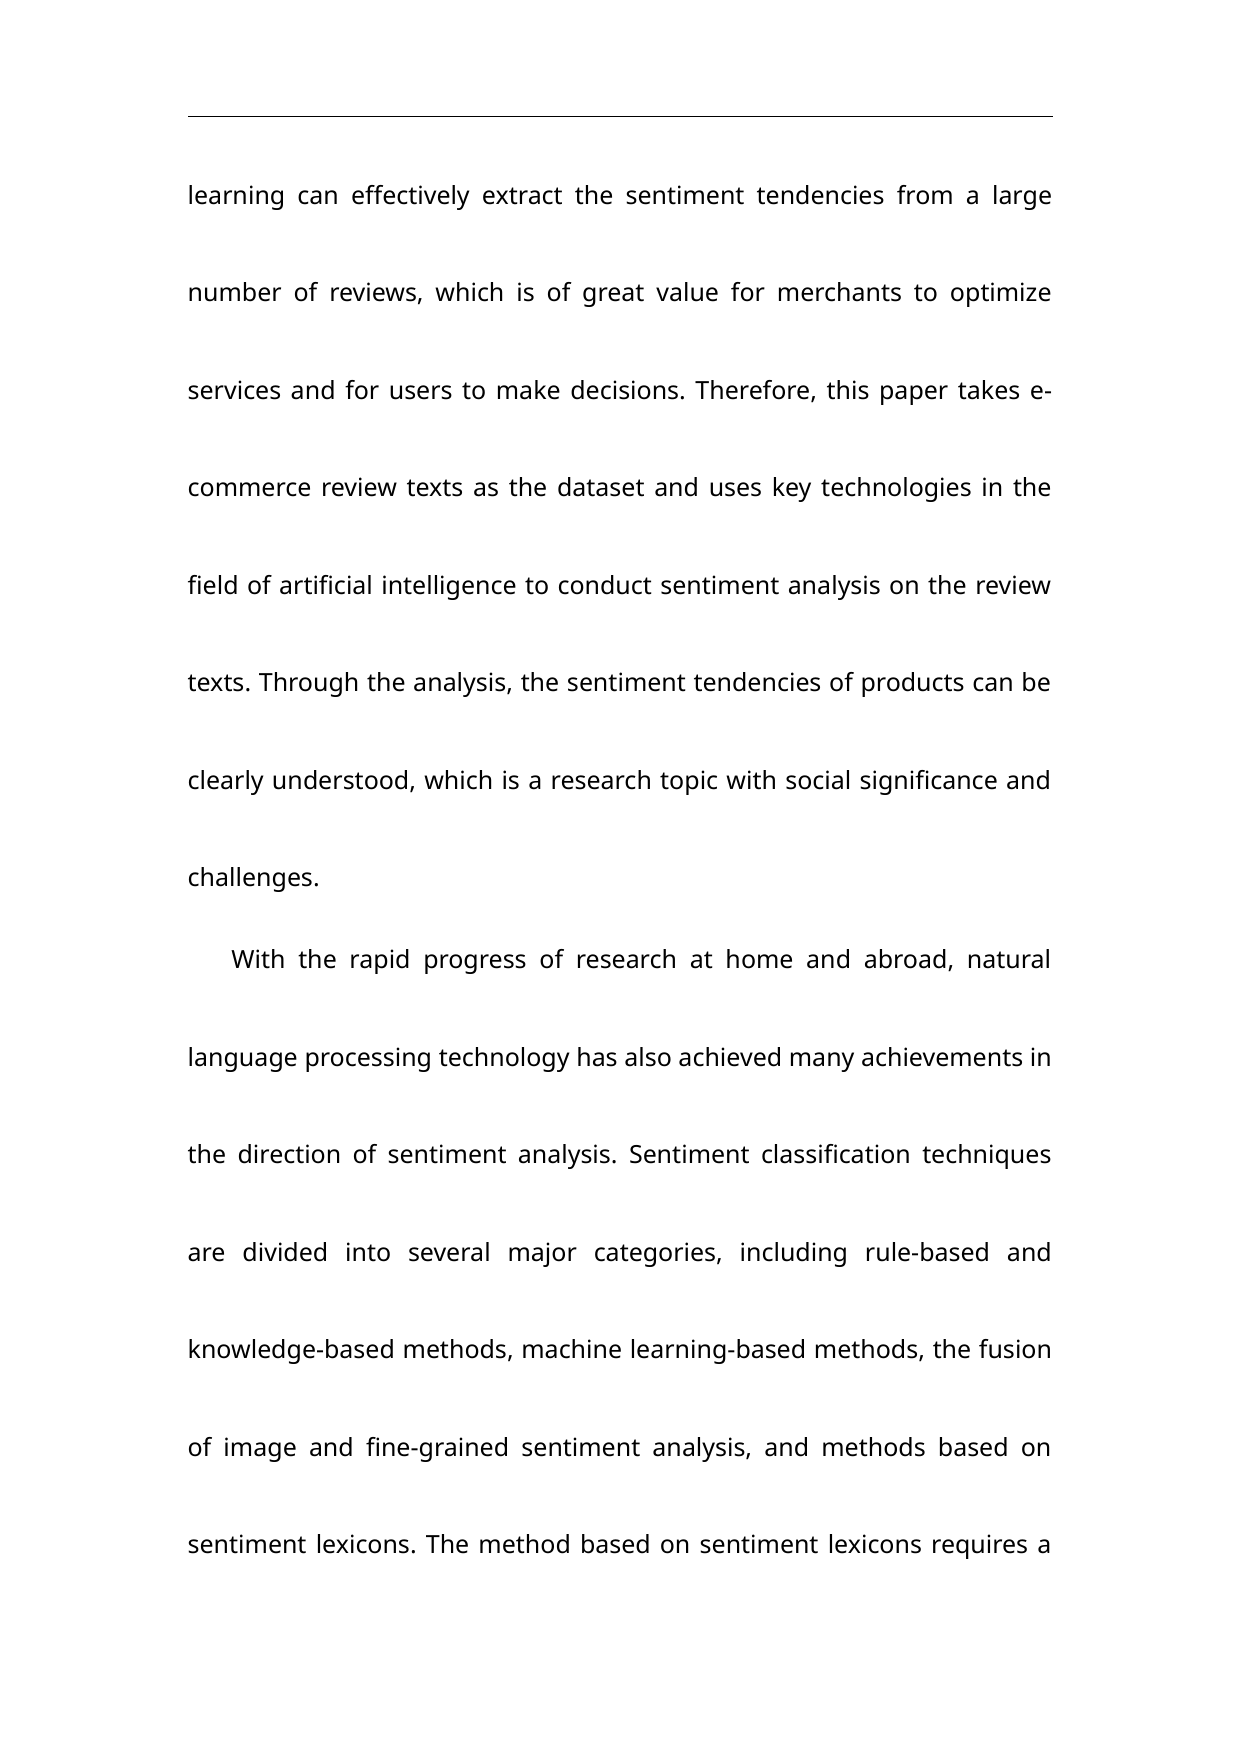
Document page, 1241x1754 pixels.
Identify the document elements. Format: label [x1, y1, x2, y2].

text [187, 162, 1053, 909]
text [187, 926, 1053, 1576]
